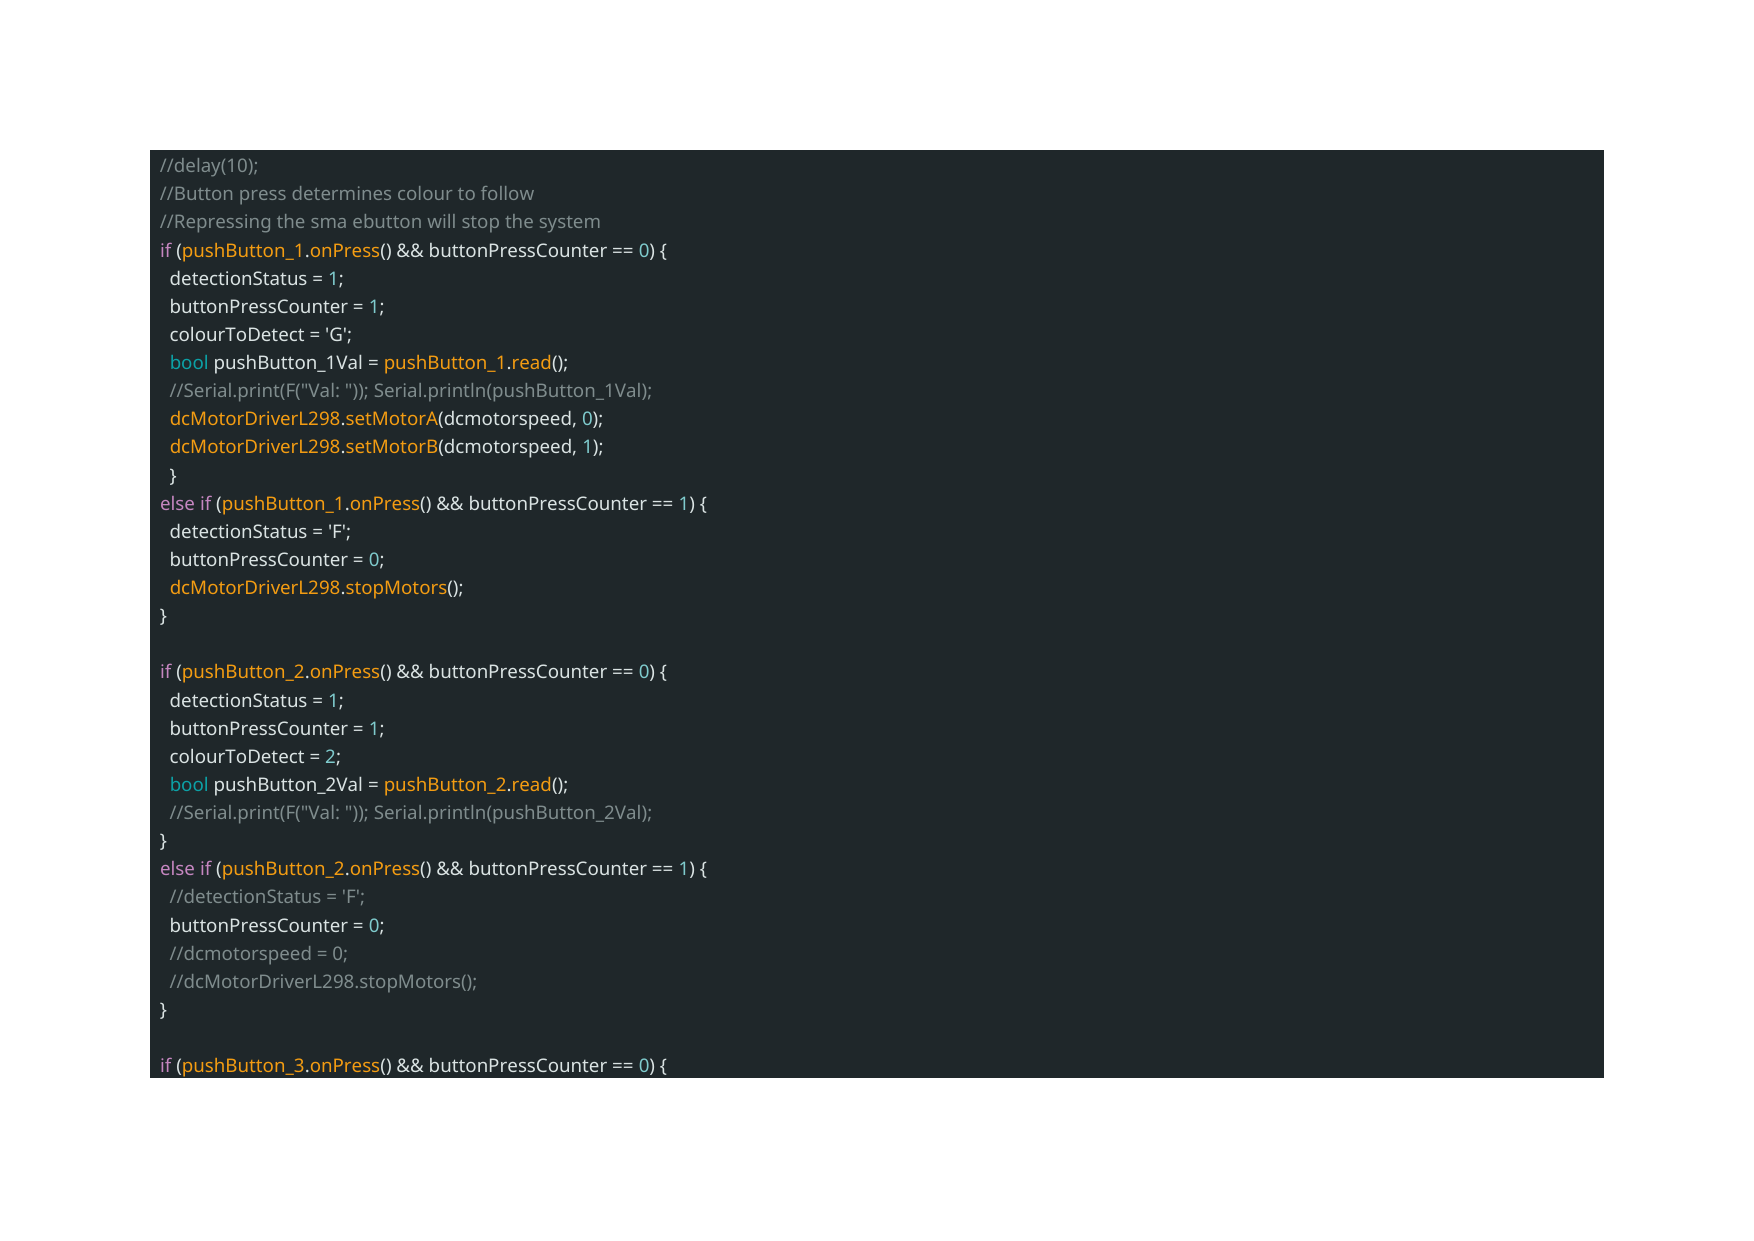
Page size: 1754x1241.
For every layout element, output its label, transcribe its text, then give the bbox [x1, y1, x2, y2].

text dcMotorDriverL298.setMotorB(dcmotorspeed, 1); [150, 431, 1604, 459]
text detectionStatus = 1; [150, 684, 1604, 712]
text //dcmotorspeed = 0; [150, 937, 1604, 966]
text detectionStatus = 1; [150, 262, 1604, 291]
text if (pushButton_1.onPress() && buttonPressCounter == 0) { [150, 234, 1604, 262]
text detectionStatus = 'F'; [150, 516, 1604, 544]
text } [150, 994, 1604, 1022]
text else if (pushButton_2.onPress() && buttonPressCounter == 1) { [150, 853, 1604, 881]
text dcMotorDriverL298.stopMotors(); [150, 572, 1604, 600]
text } [150, 459, 1604, 487]
text } [150, 825, 1604, 853]
text if (pushButton_2.onPress() && buttonPressCounter == 0) { [150, 656, 1604, 684]
text bool pushButton_2Val = pushButton_2.read(); [150, 769, 1604, 797]
text //detectionStatus = 'F'; [150, 881, 1604, 909]
text buttonPressCounter = 0; [150, 909, 1604, 937]
text buttonPressCounter = 1; [150, 712, 1604, 741]
text if (pushButton_3.onPress() && buttonPressCounter == 0) { [150, 1050, 1604, 1078]
text colourToDetect = 'G'; [150, 319, 1604, 347]
text buttonPressCounter = 0; [150, 544, 1604, 572]
text bool pushButton_1Val = pushButton_1.read(); [150, 347, 1604, 375]
text //Button press determines colour to follow [150, 178, 1604, 206]
text //dcMotorDriverL298.stopMotors(); [150, 966, 1604, 994]
text //Serial.print(F("Val: ")); Serial.println(pushButton_1Val); [150, 375, 1604, 403]
text //delay(10); [150, 150, 1604, 178]
text colourToDetect = 2; [150, 741, 1604, 769]
text dcMotorDriverL298.setMotorA(dcmotorspeed, 0); [150, 403, 1604, 431]
text //Serial.print(F("Val: ")); Serial.println(pushButton_2Val); [150, 797, 1604, 825]
text else if (pushButton_1.onPress() && buttonPressCounter == 1) { [150, 487, 1604, 516]
text buttonPressCounter = 1; [150, 291, 1604, 319]
text } [150, 600, 1604, 628]
text //Repressing the sma ebutton will stop the system [150, 206, 1604, 234]
